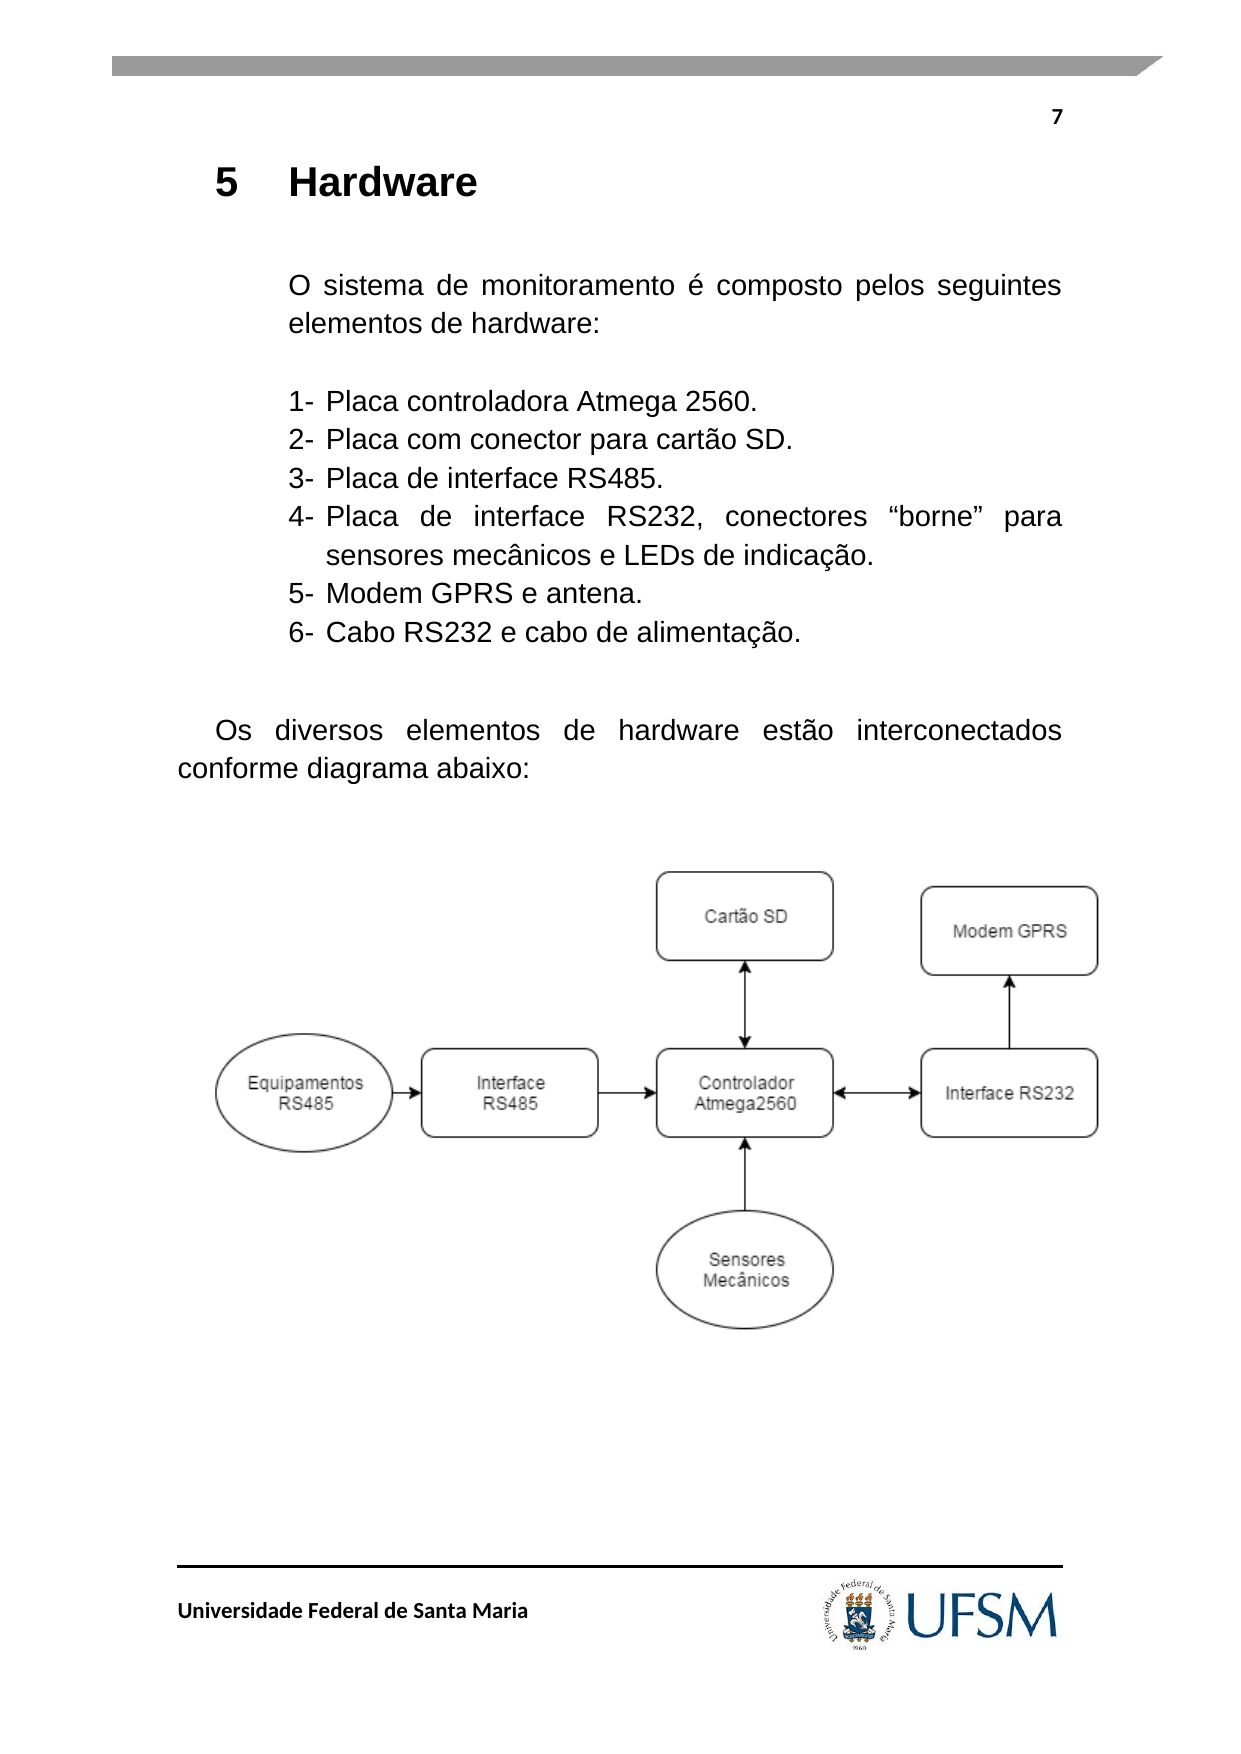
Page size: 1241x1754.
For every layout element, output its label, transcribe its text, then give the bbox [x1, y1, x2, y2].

list Placa de interface RS232, conectores “borne” para sensores mecânicos e LEDs de indicação. [288, 499, 1063, 571]
list Modem GPRS e antena. [288, 576, 1063, 610]
list O sistema de monitoramento é composto pelos seguintes elementos de hardware: [288, 268, 1063, 340]
list Hardware [215, 158, 1063, 206]
list Placa de interface RS485. [288, 461, 1063, 494]
picture [112, 52, 1176, 79]
text Os diversos elementos de hardware estão interconectados conforme diagrama abaixo: [177, 713, 1063, 785]
list Placa com conector para cartão SD. [288, 422, 1063, 456]
picture [823, 1579, 1073, 1650]
list Placa controladora Atmega 2560. [288, 384, 1063, 417]
list Cabo RS232 e cabo de alimentação. [288, 615, 1063, 648]
